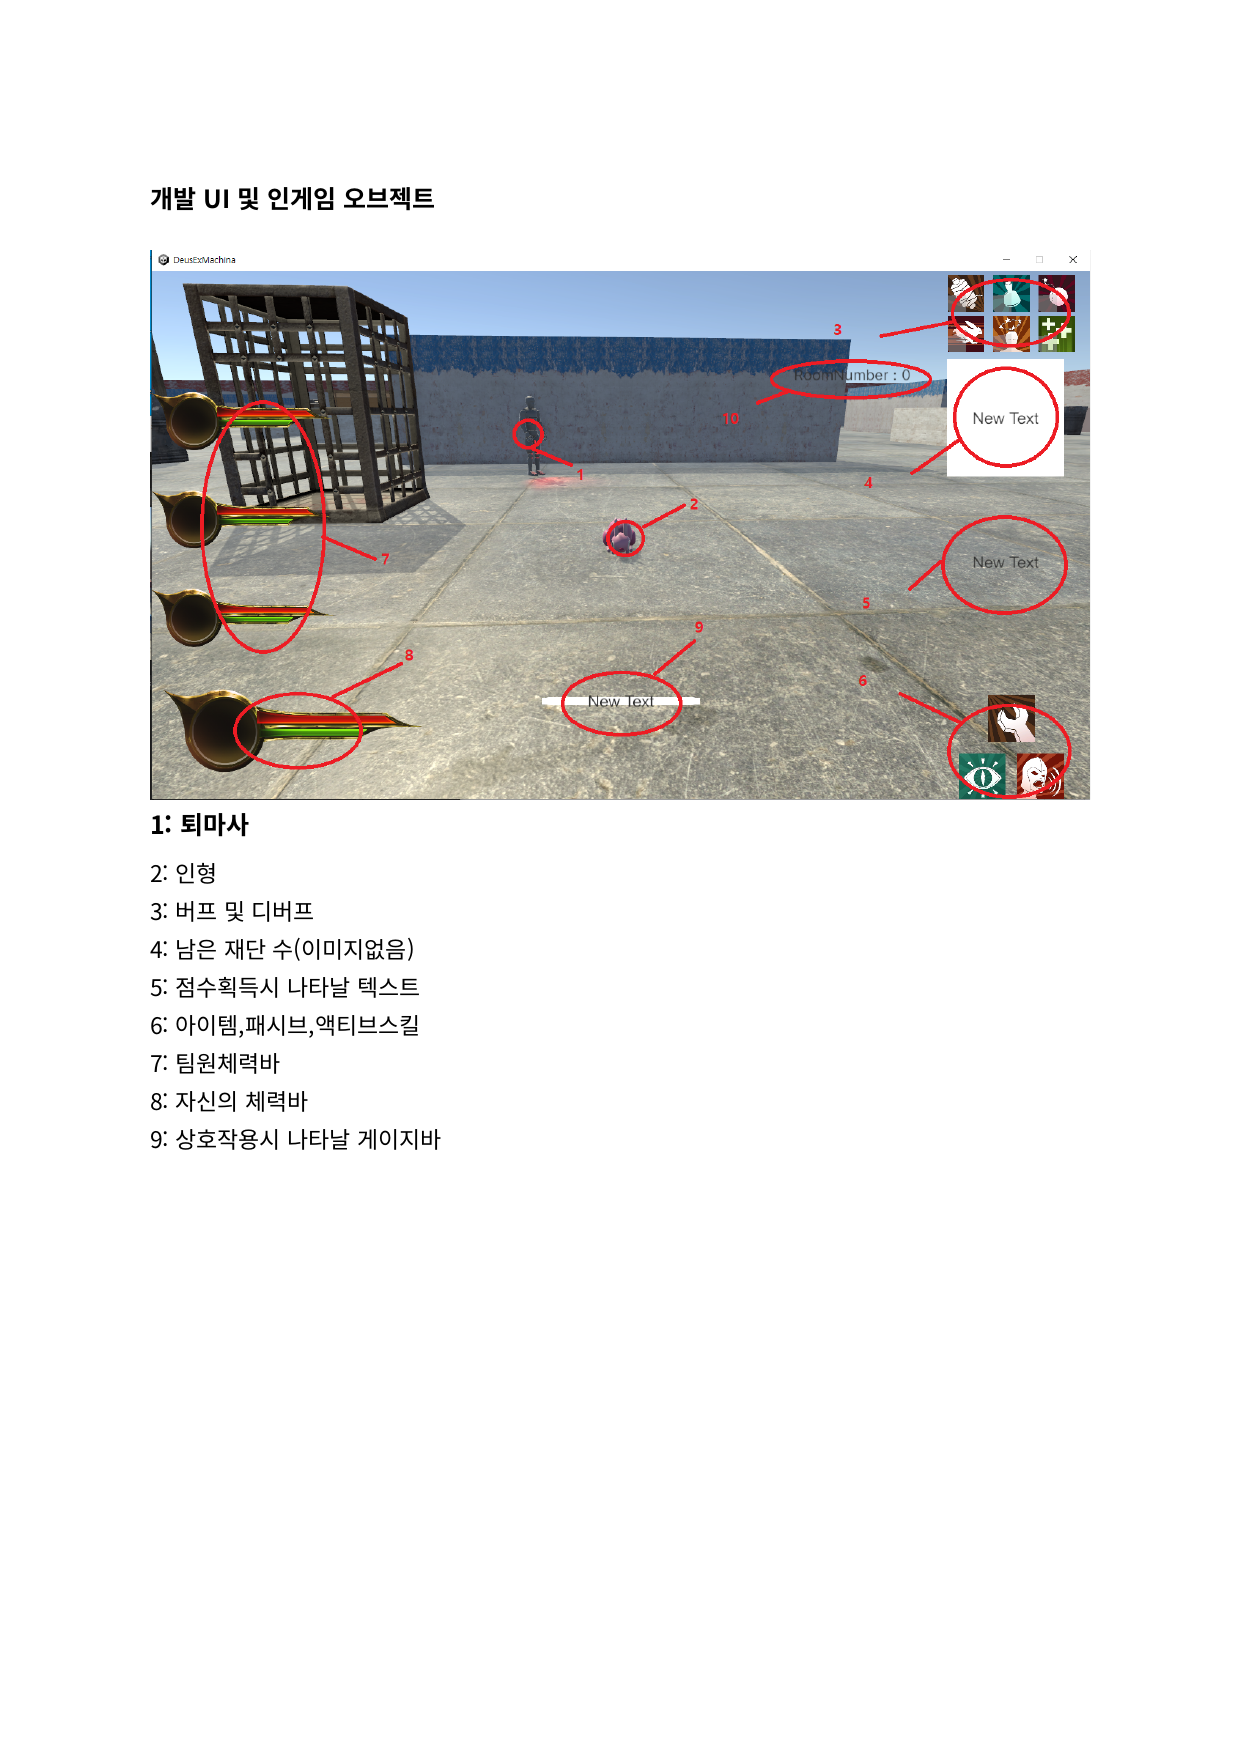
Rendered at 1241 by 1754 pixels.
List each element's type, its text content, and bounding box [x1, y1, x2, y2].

text 6: 아이템,패시브,액티브스킬 [150, 1008, 1090, 1041]
text 9: 상호작용시 나타날 게이지바 [150, 1122, 1090, 1156]
subtitle 1: 퇴마사 [150, 800, 1090, 842]
text 8: 자신의 체력바 [150, 1084, 1090, 1117]
text 4: 남은 재단 수(이미지없음) [150, 932, 1090, 965]
text 5: 점수획득시 나타날 텍스트 [150, 970, 1090, 1003]
text 3: 버프 및 디버프 [150, 893, 1090, 927]
text 7: 팀원체력바 [150, 1046, 1090, 1079]
text 2: 인형 [150, 855, 1090, 889]
subtitle 개발 UI 및 인게임 오브젝트 [150, 179, 1090, 215]
picture [150, 250, 1091, 800]
